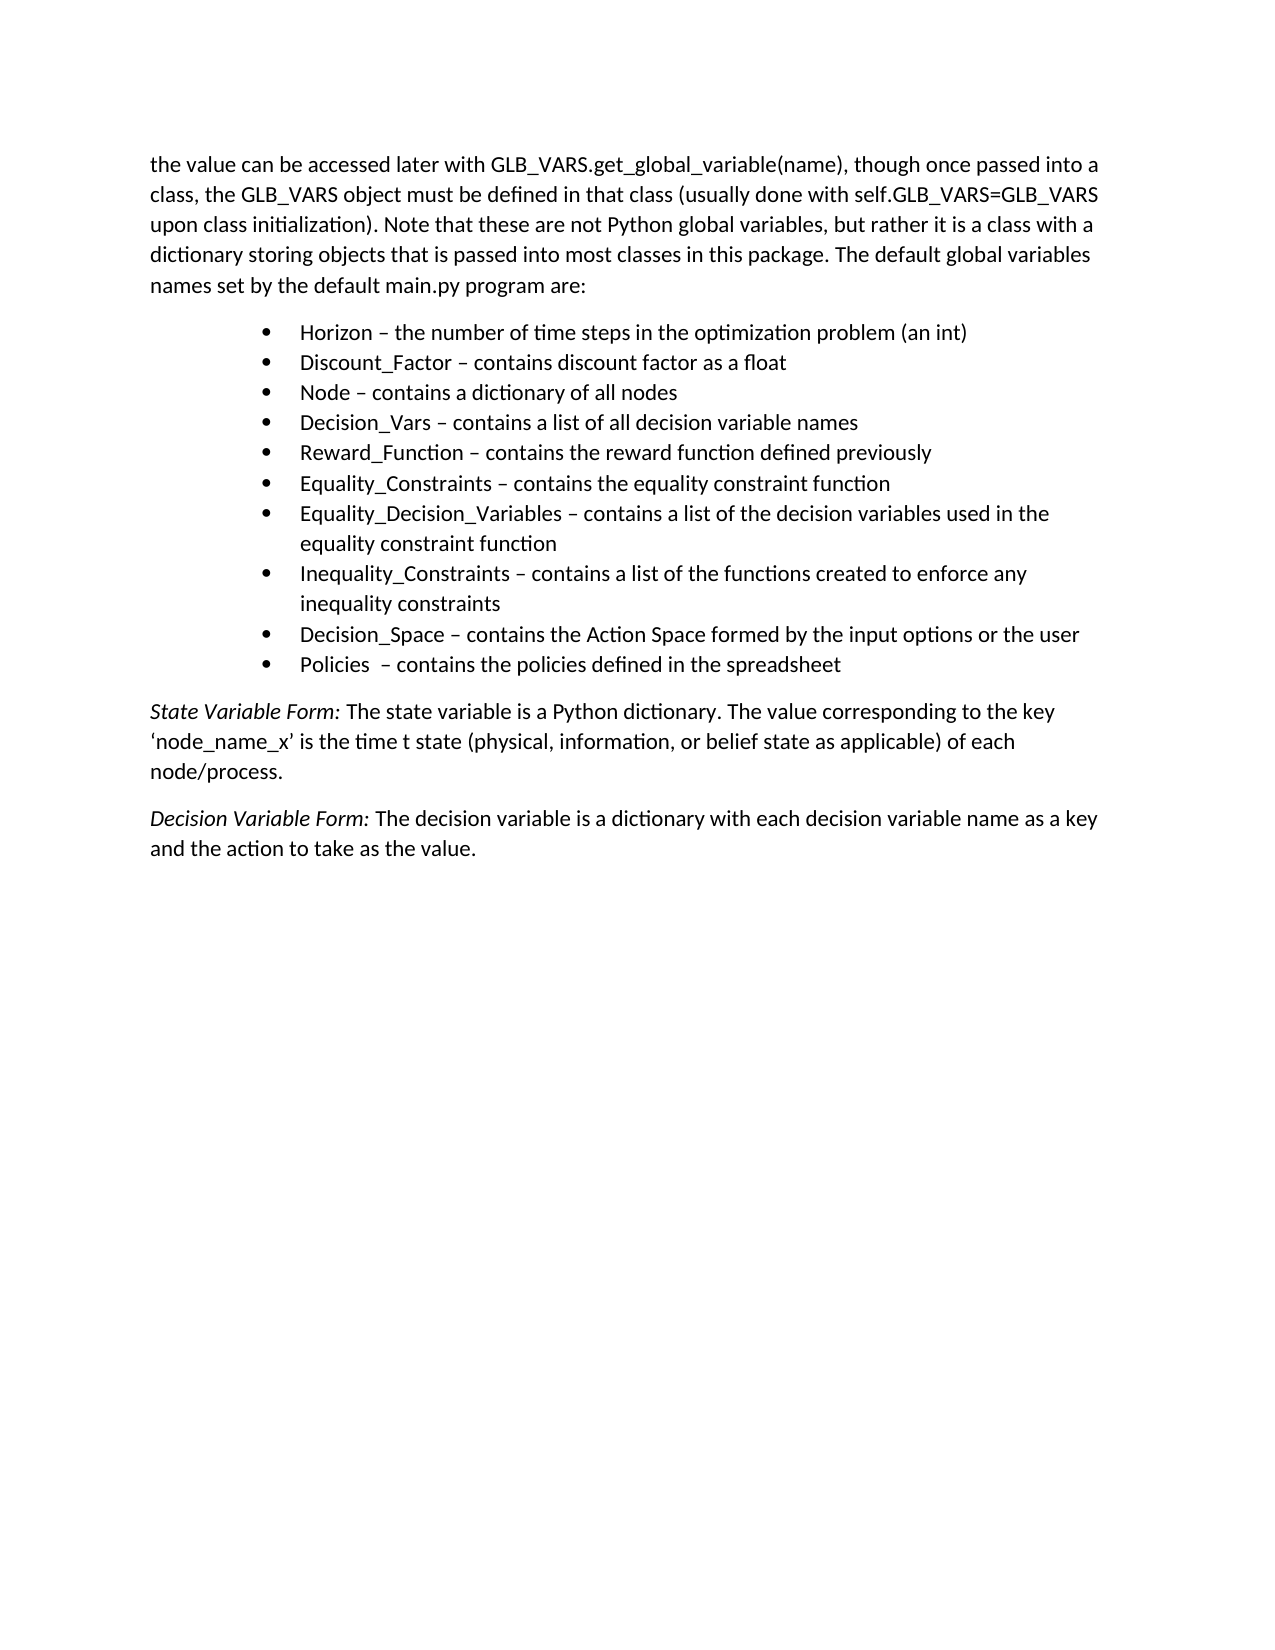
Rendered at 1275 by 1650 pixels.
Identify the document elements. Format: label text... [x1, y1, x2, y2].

list Horizon – the number of time steps in the optimization problem (an int) [262, 318, 1125, 346]
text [150, 150, 1125, 299]
list Equality_Constraints – contains the equality constraint function [262, 469, 1125, 497]
list Inequality_Constraints – contains a list of the functions created to enforce any inequality constraints [262, 559, 1125, 618]
list Decision_Vars – contains a list of all decision variable names [262, 408, 1125, 436]
list Decision_Space – contains the Action Space formed by the input options or the user [262, 620, 1125, 648]
list Reward_Function – contains the reward function defined previously [262, 438, 1125, 467]
list Policies – contains the policies defined in the spreadsheet [262, 650, 1125, 678]
list Equality_Decision_Variables – contains a list of the decision variables used in the equality constraint function [262, 499, 1125, 557]
text State Variable Form: The state variable is a Python dictionary. The value corresponding to the key ‘node_name_x’ is the time t state (physical, information, or belief state as applicable) of each node/process. [150, 697, 1125, 785]
list Node – contains a dictionary of all nodes [262, 378, 1125, 406]
text Decision Variable Form: The decision variable is a dictionary with each decision variable name as a key and the action to take as the value. [150, 804, 1125, 862]
list Discount_Factor – contains discount factor as a float [262, 348, 1125, 376]
